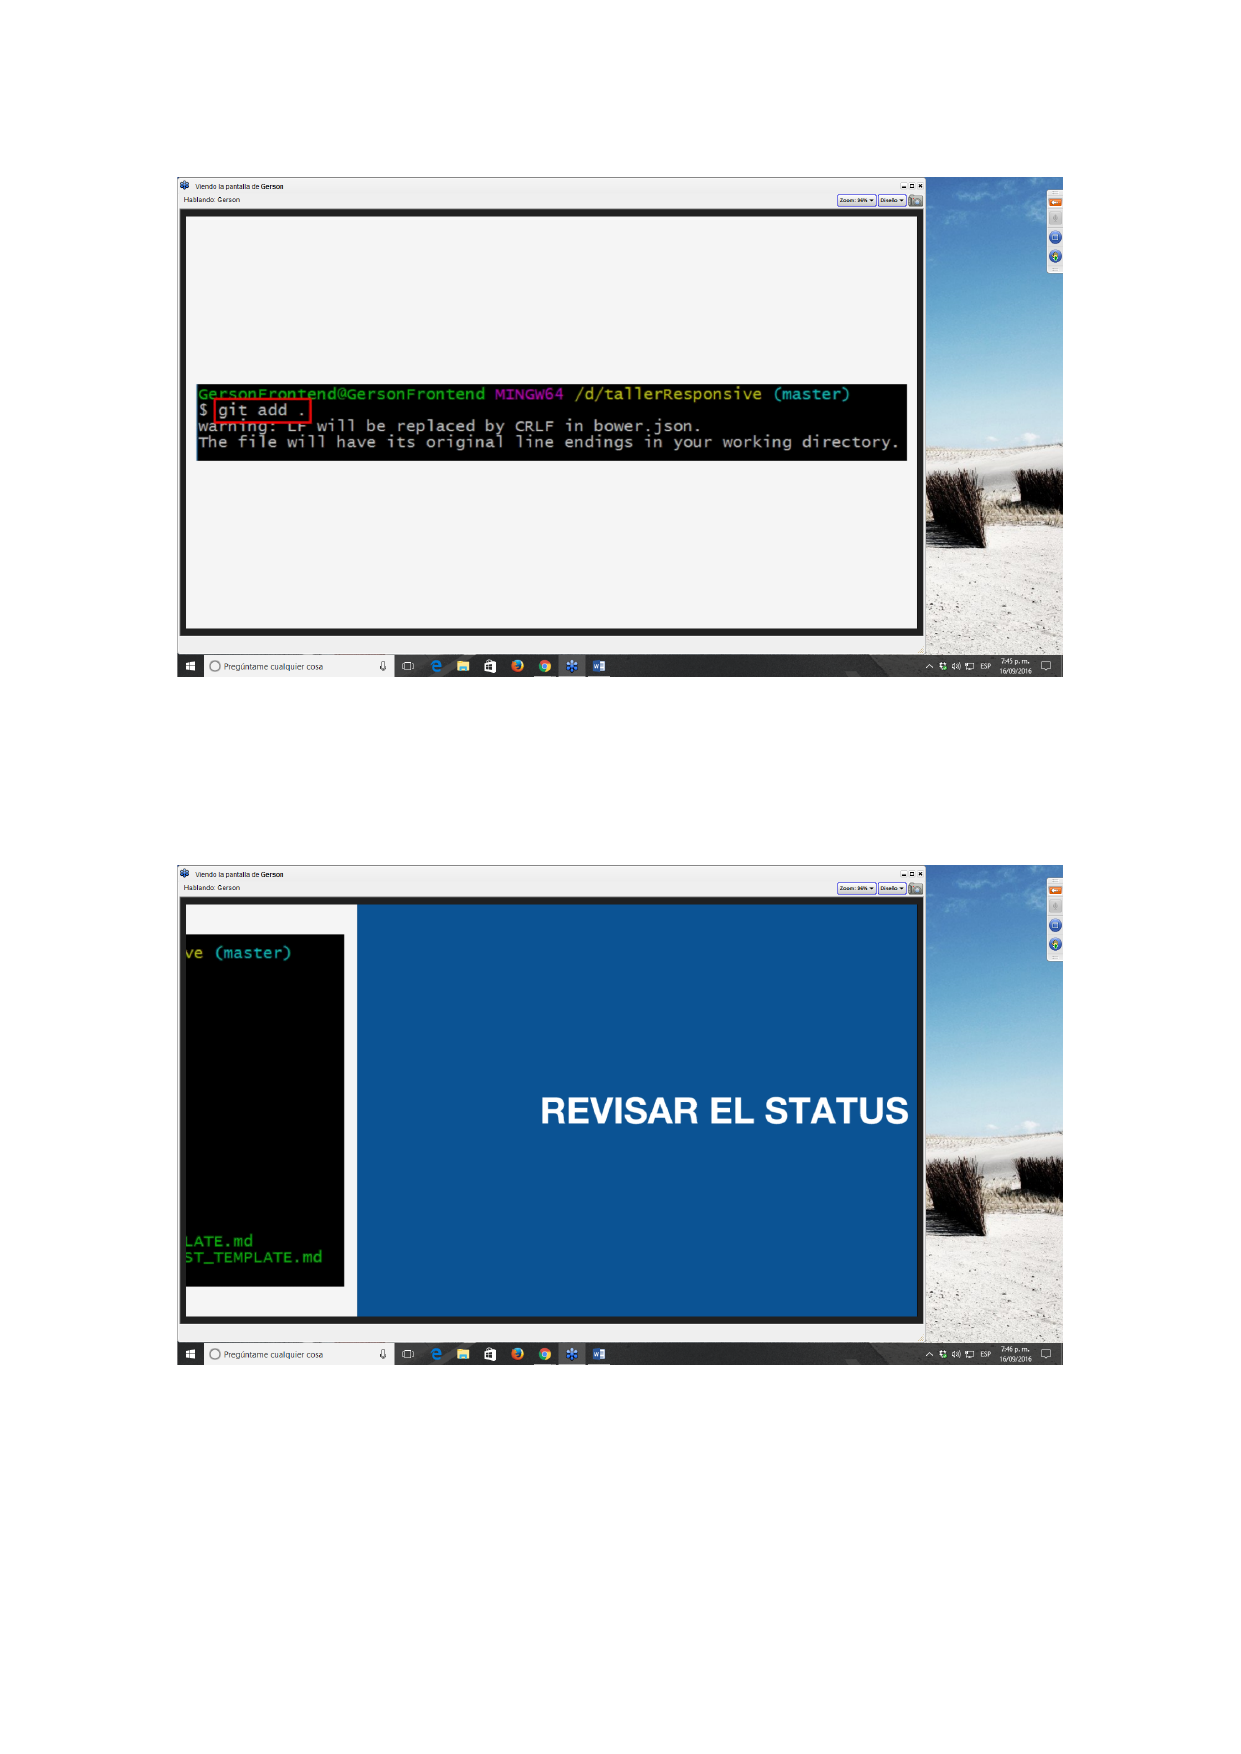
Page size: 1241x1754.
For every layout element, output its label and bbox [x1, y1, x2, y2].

picture [177, 177, 1063, 677]
picture [177, 865, 1063, 1365]
